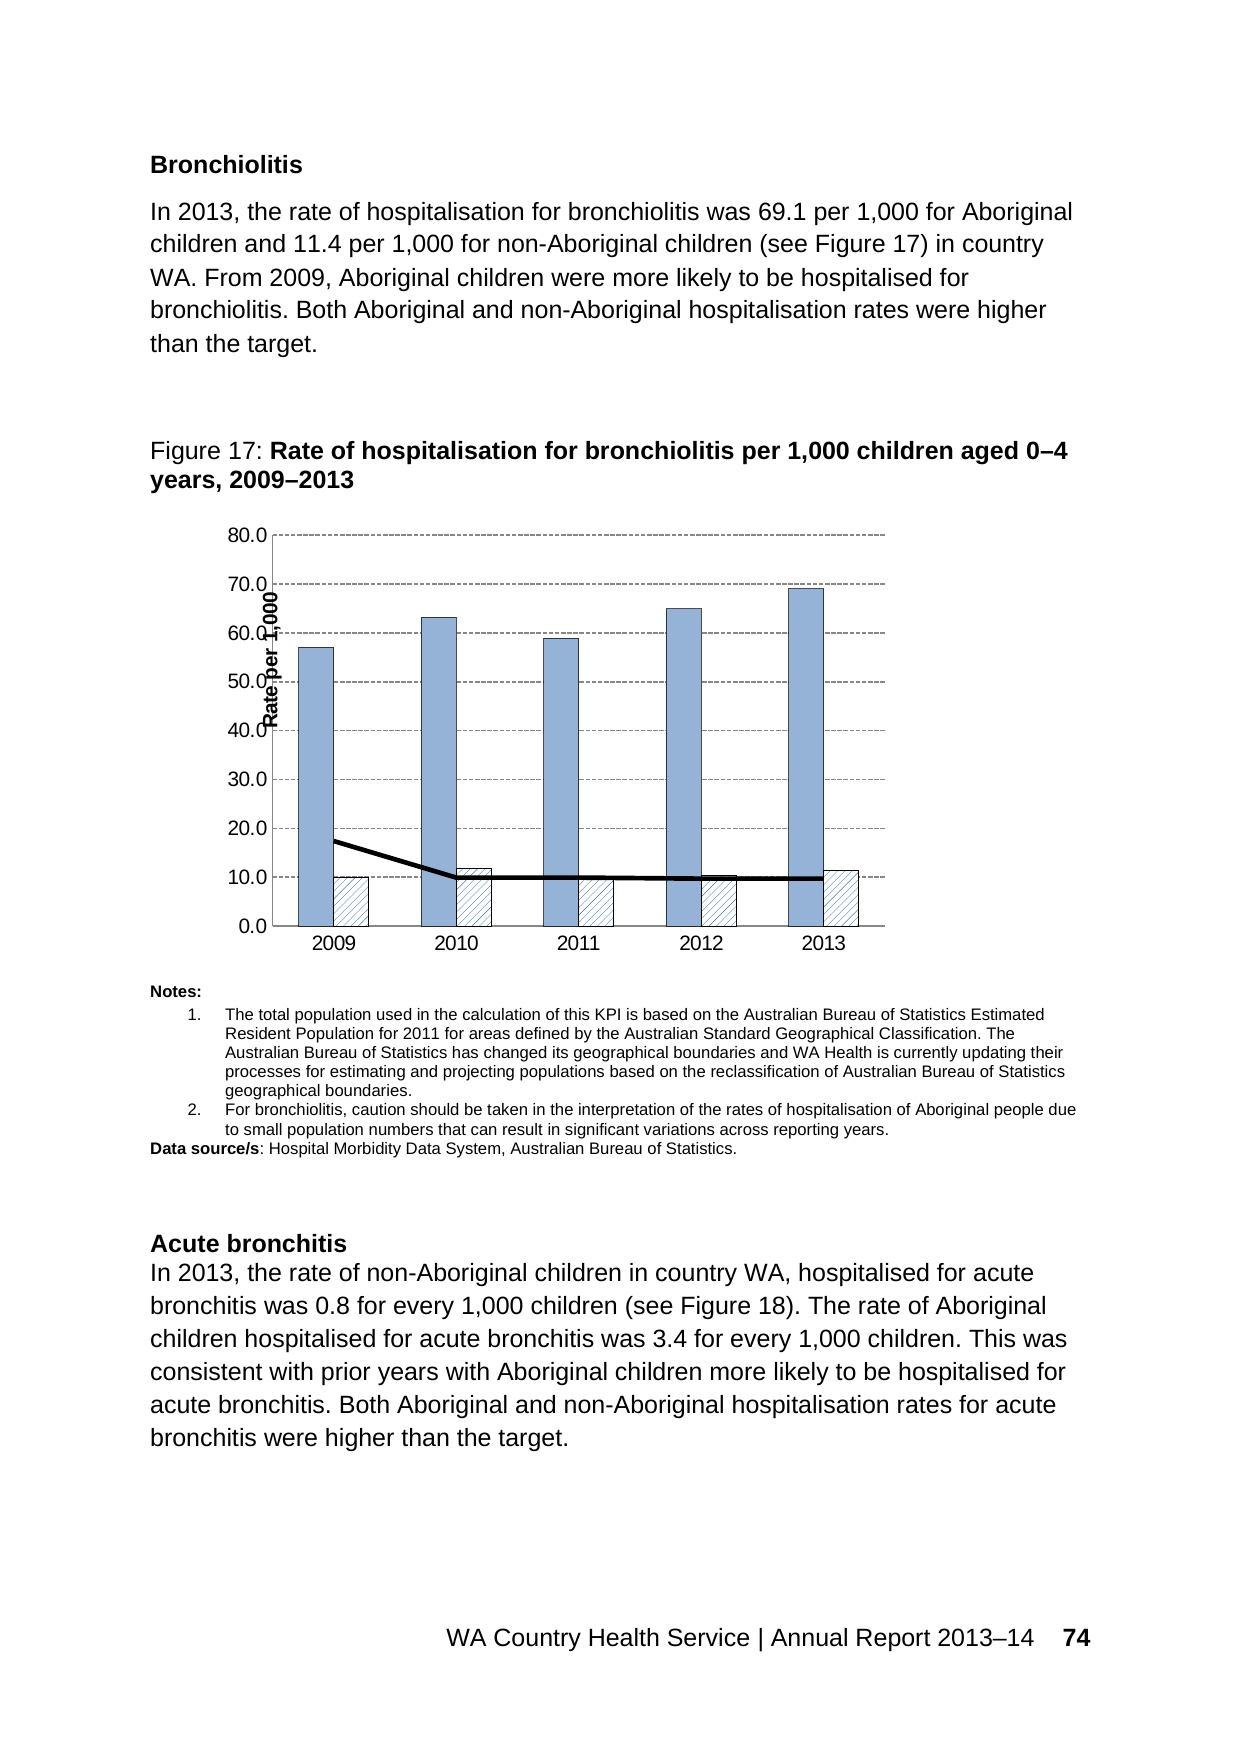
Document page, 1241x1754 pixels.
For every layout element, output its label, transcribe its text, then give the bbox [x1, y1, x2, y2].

text In 2013, the rate of non-Aboriginal children in country WA, hospitalised for acute bronchitis was 0.8 for every 1,000 children (see Figure 18). The rate of Aboriginal children hospitalised for acute bronchitis was 3.4 for every 1,000 children. This was consistent with prior years with Aboriginal children more likely to be hospitalised for acute bronchitis. Both Aboriginal and non-Aboriginal hospitalisation rates for acute bronchitis were higher than the target. [150, 1258, 1090, 1452]
list For bronchiolitis, caution should be taken in the interpretation of the rates of hospitalisation of Aboriginal people due to small population numbers that can result in significant variations across reporting years. [187, 1100, 1090, 1138]
text Data source/s: Hospital Morbidity Data System, Australian Bureau of Statistics. [150, 1138, 1090, 1158]
text Figure 17: Rate of hospitalisation for bronchiolitis per 1,000 children aged 0–4 years, 2009–2013 [150, 436, 1090, 494]
text Notes: [150, 982, 1090, 1001]
text Acute bronchitis [150, 1229, 1090, 1258]
text Bronchiolitis [150, 150, 1090, 179]
list The total population used in the calculation of this KPI is based on the Australian Bureau of Statistics Estimated Resident Population for 2011 for areas defined by the Australian Standard Geographical Classification. The Australian Bureau of Statistics has changed its geographical boundaries and WA Health is currently updating their processes for estimating and projecting populations based on the reclassification of Australian Bureau of Statistics geographical boundaries. [187, 1004, 1090, 1100]
text In 2013, the rate of hospitalisation for bronchiolitis was 69.1 per 1,000 for Aboriginal children and 11.4 per 1,000 for non-Aboriginal children (see Figure 17) in country WA. From 2009, Aboriginal children were more likely to be hospitalised for bronchiolitis. Both Aboriginal and non-Aboriginal hospitalisation rates were higher than the target. [150, 196, 1090, 357]
